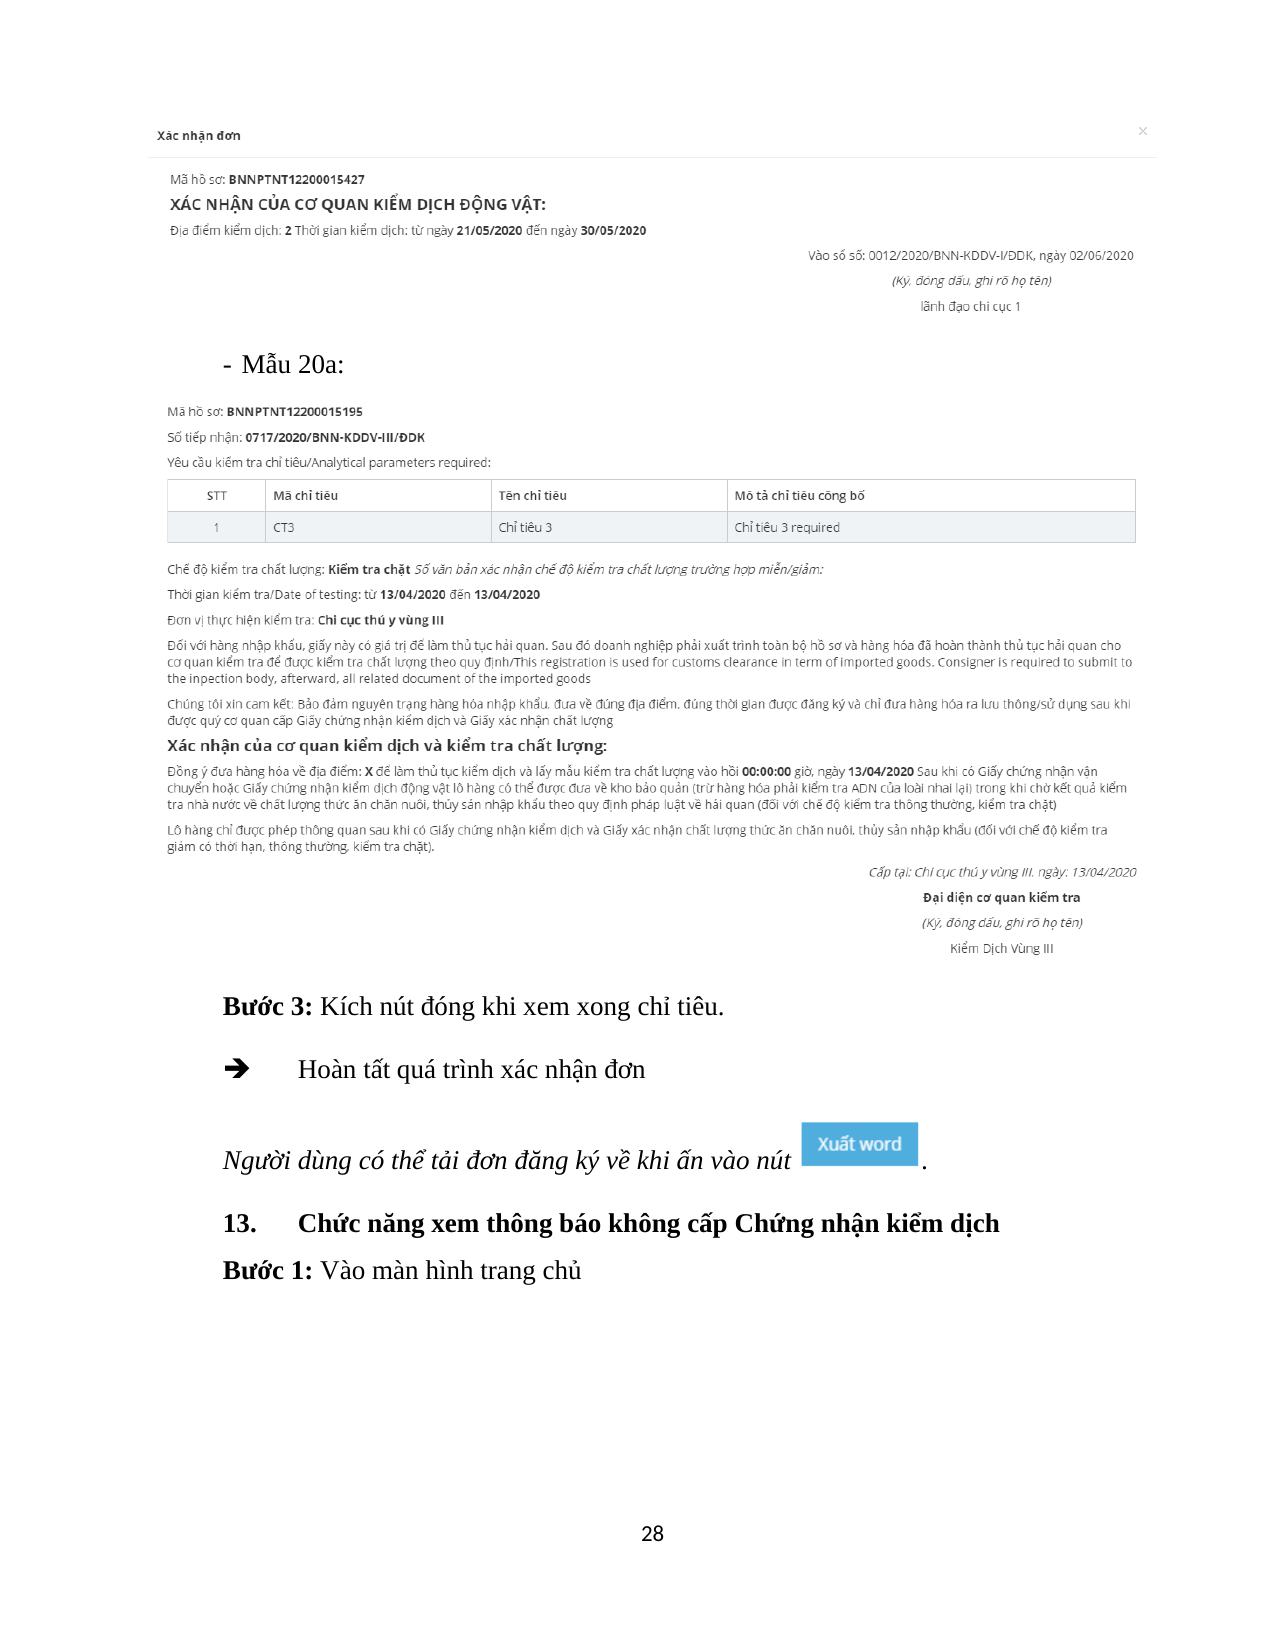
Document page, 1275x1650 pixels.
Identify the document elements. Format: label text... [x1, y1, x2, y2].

list Hoàn tất quá trình xác nhận đơn [148, 1053, 1157, 1084]
picture [147, 394, 1157, 960]
text Người dùng có thể tải đơn đăng ký về khi ấn vào nút . [148, 1117, 1157, 1175]
picture [147, 118, 1157, 318]
text Bước 3: Kích nút đóng khi xem xong chỉ tiêu. [148, 990, 1157, 1021]
text Bước 1: Vào màn hình trang chủ [148, 1254, 1157, 1285]
picture [798, 1116, 922, 1170]
list Mẫu 20a: [148, 348, 1157, 379]
subtitle Chức năng xem thông báo không cấp Chứng nhận kiểm dịch [148, 1207, 1157, 1238]
